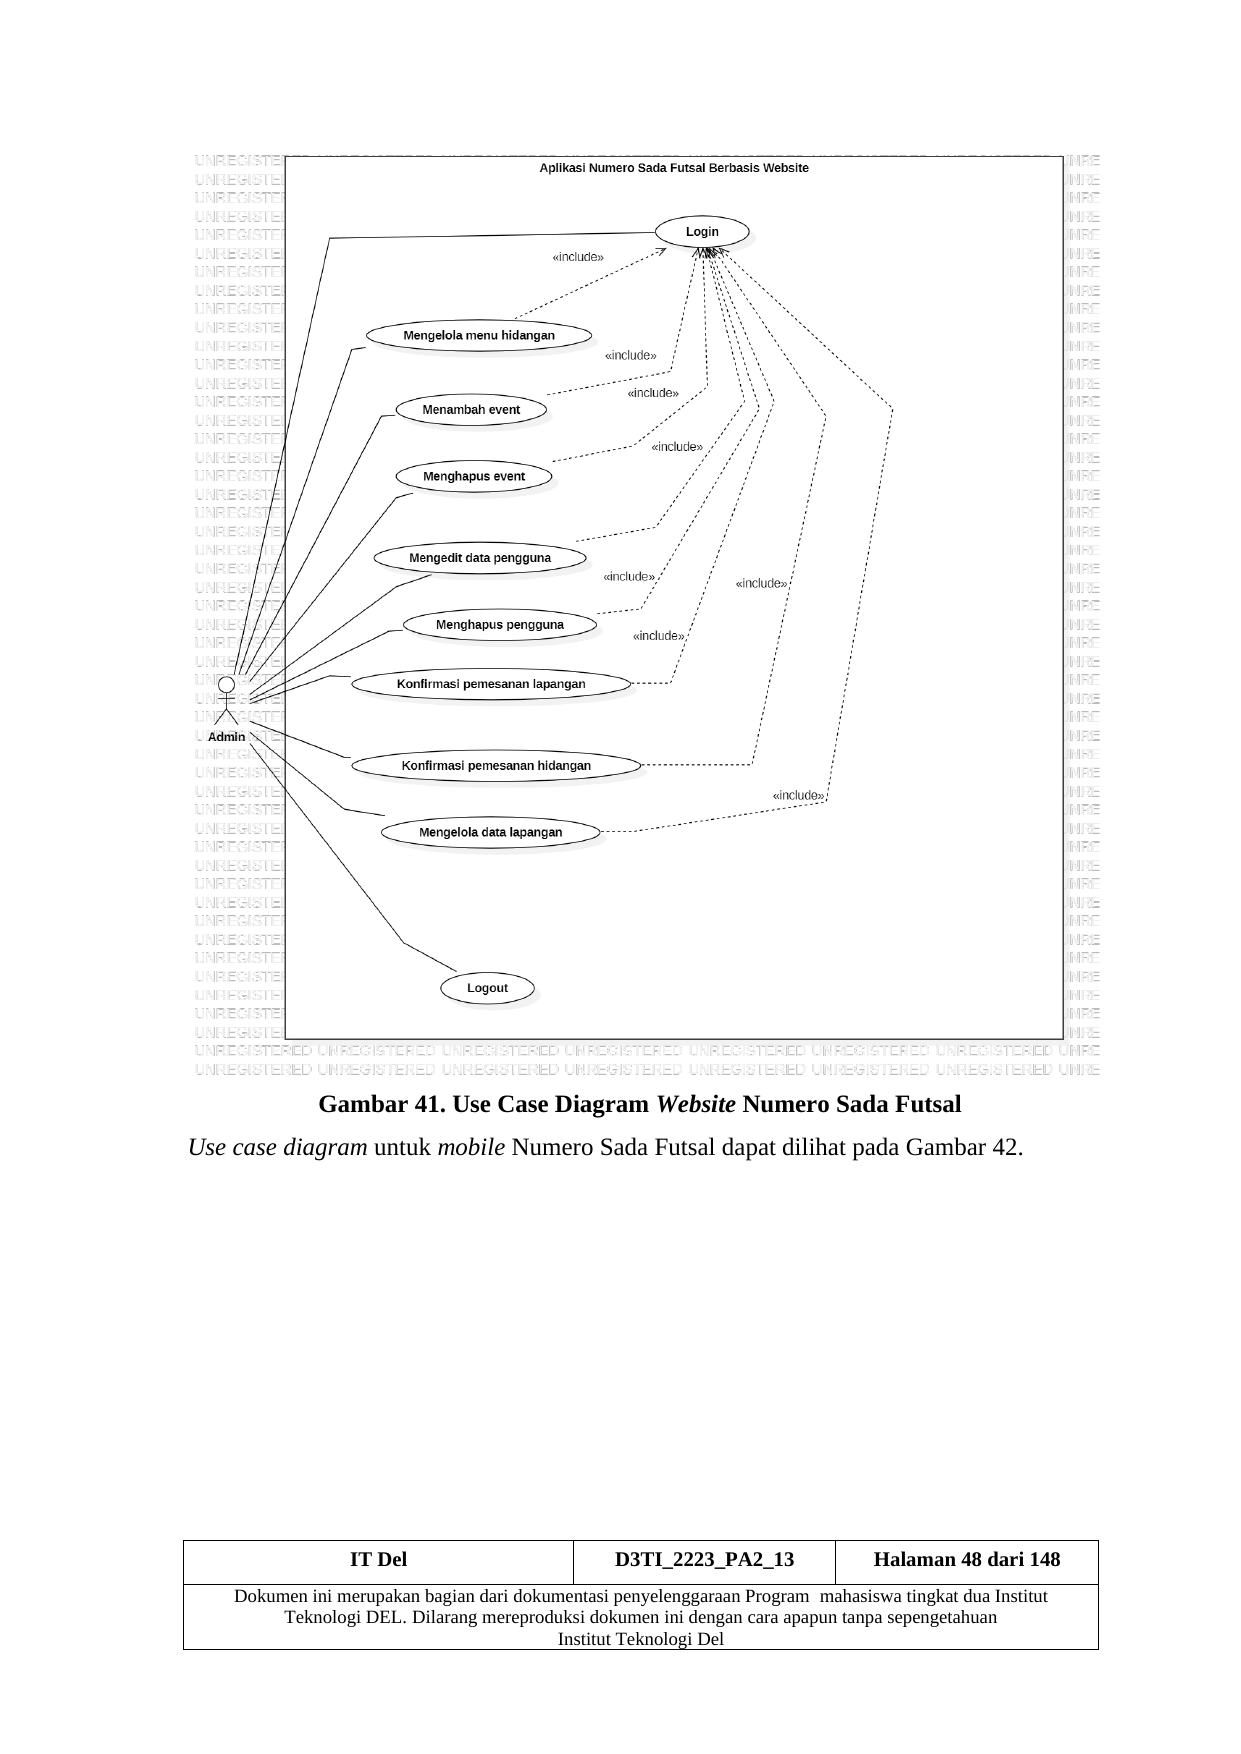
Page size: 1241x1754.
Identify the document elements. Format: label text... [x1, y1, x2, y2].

text Gambar 41. Use Case Diagram Website Numero Sada Futsal [187, 1089, 1092, 1118]
text Use case diagram untuk mobile Numero Sada Futsal dapat dilihat pada Gambar 42. [187, 1132, 1092, 1161]
picture [194, 147, 1100, 1076]
